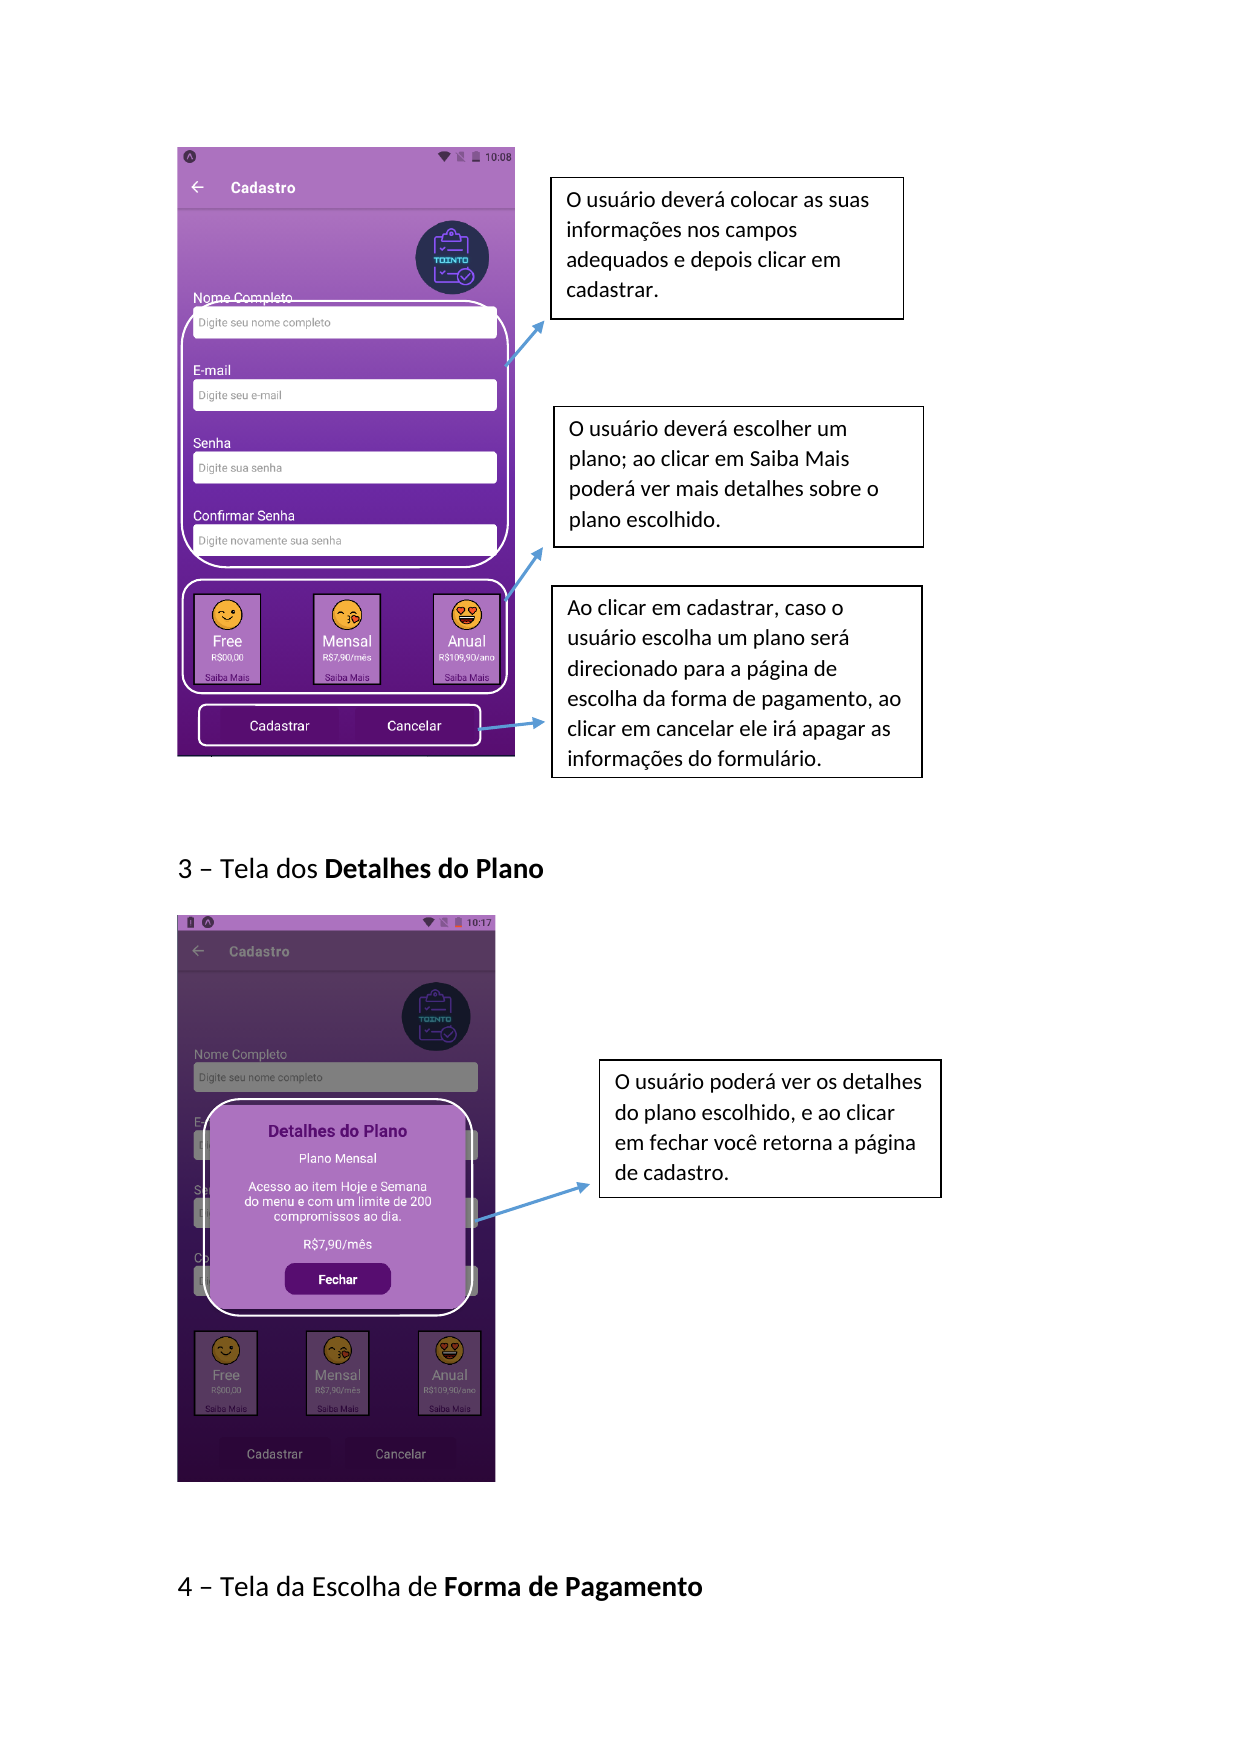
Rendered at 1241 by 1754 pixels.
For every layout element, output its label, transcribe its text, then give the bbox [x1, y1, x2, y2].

picture [177, 915, 496, 1482]
picture [205, 1101, 471, 1314]
picture [177, 147, 515, 757]
text 3 – Tela dos Detalhes do Plano [177, 850, 1063, 886]
picture [183, 302, 506, 566]
picture [184, 581, 505, 692]
text 4 – Tela da Escolha de Forma de Pagamento [177, 1568, 1063, 1604]
picture [201, 706, 479, 744]
